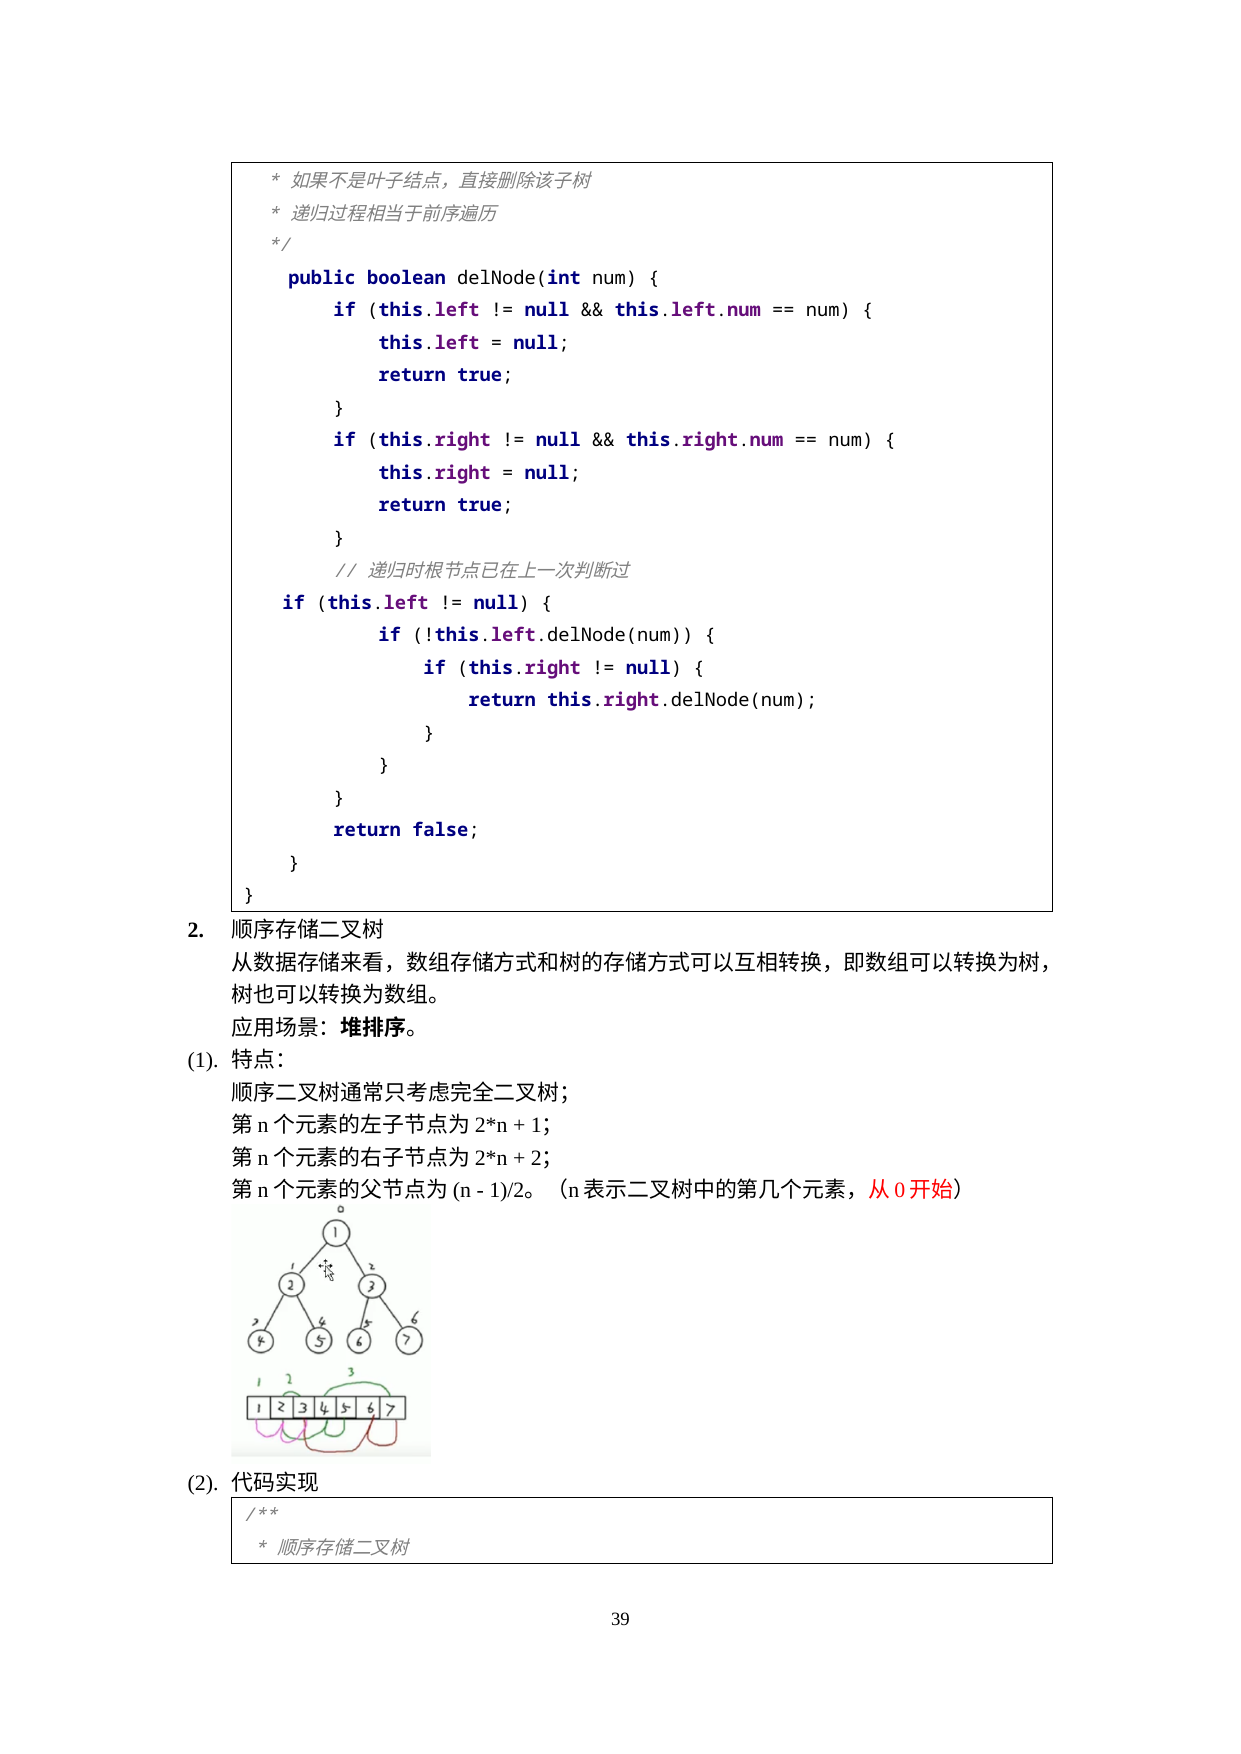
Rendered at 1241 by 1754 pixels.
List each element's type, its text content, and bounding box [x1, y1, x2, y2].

list 从数据存储来看，数组存储方式和树的存储方式可以互相转换，即数组可以转换为树，树也可以转换为数组。 [231, 944, 1053, 1009]
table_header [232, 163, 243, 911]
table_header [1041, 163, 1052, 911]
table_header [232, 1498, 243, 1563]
picture [231, 1204, 431, 1464]
list 第n个元素的父节点为 (n - 1)/2。（n表示二叉树中的第几个元素，从0开始） [231, 1172, 1053, 1204]
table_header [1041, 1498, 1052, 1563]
list 第n个元素的左子节点为 2*n + 1； [231, 1107, 1053, 1139]
list 代码实现 [187, 1464, 1053, 1497]
list 顺序二叉树通常只考虑完全二叉树； [231, 1074, 1053, 1107]
list 第n个元素的右子节点为 2*n + 2； [231, 1139, 1053, 1172]
list 应用场景：堆排序。 [231, 1009, 1053, 1042]
list 特点： [187, 1042, 1053, 1074]
list 顺序存储二叉树 [187, 912, 1053, 944]
